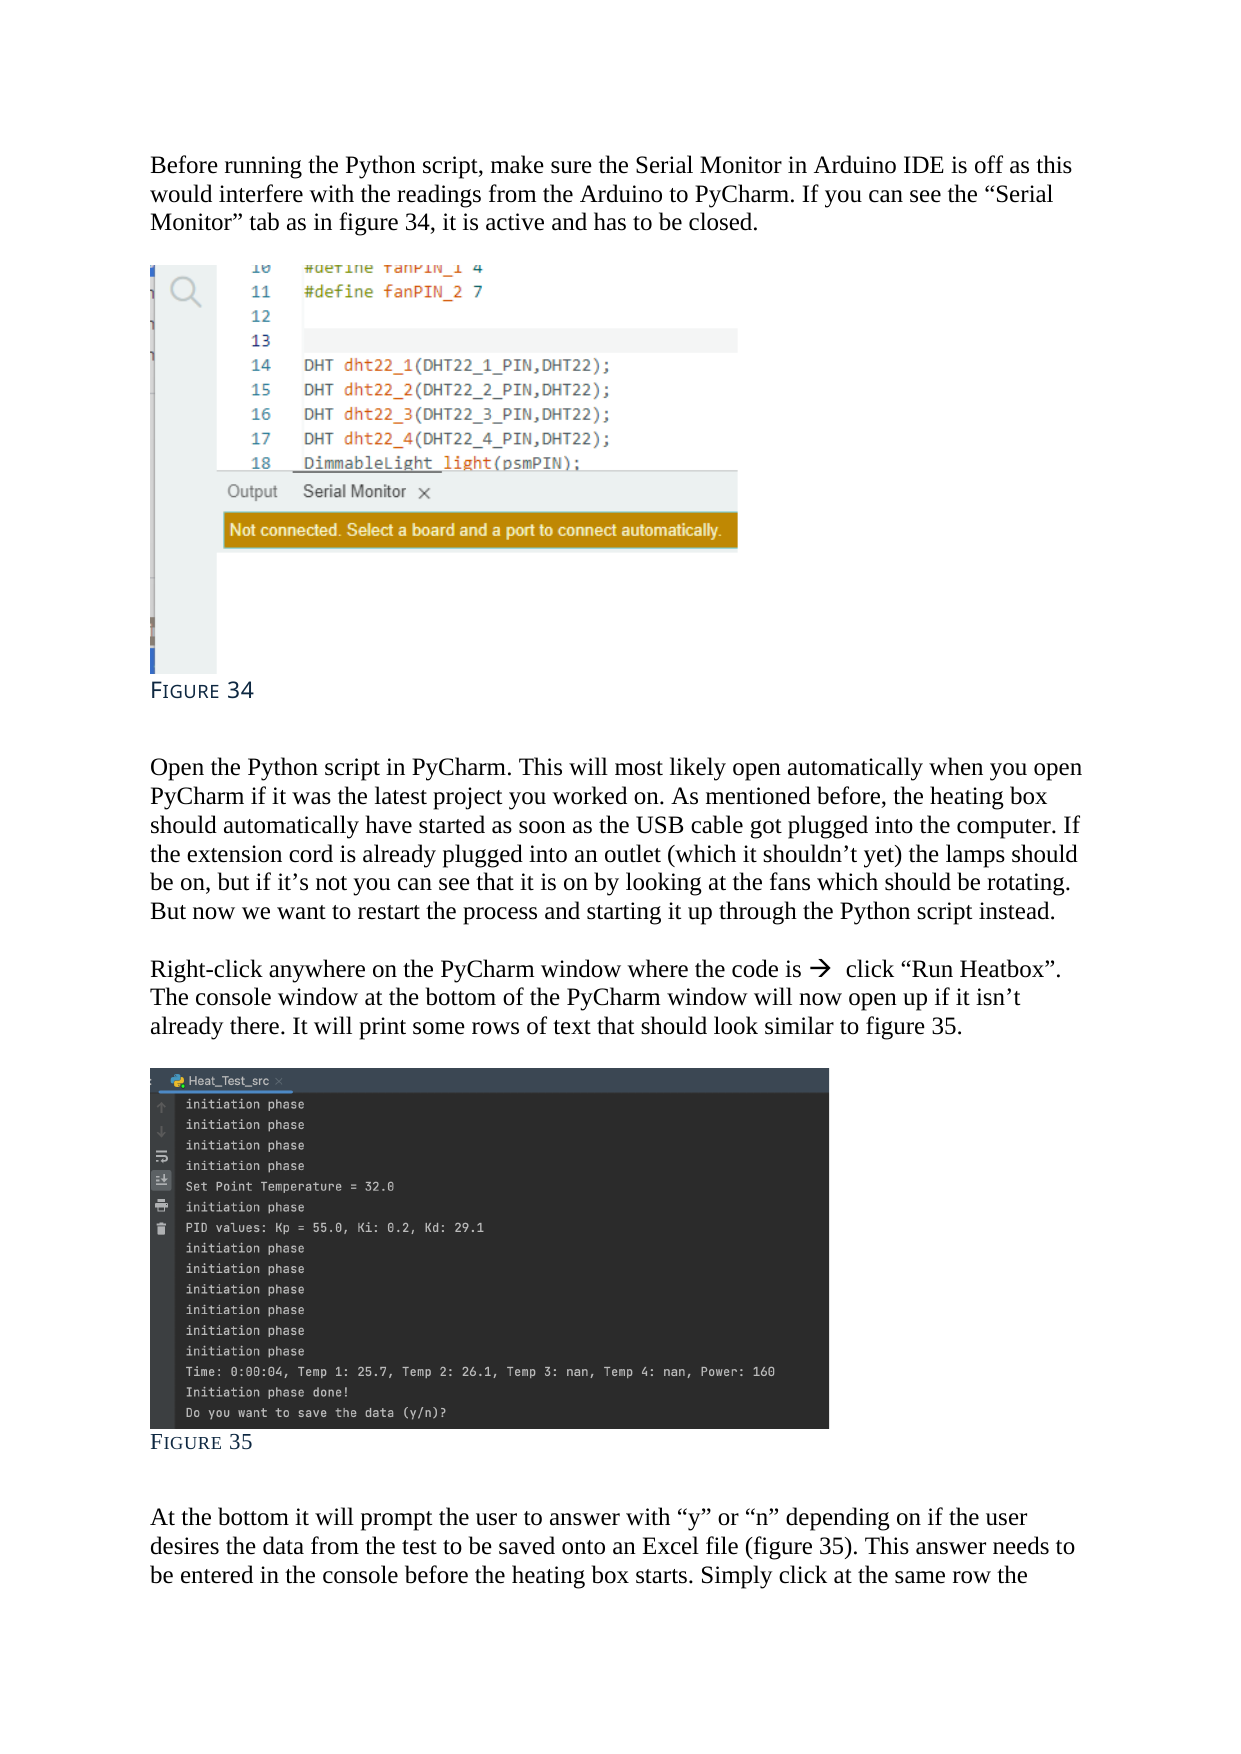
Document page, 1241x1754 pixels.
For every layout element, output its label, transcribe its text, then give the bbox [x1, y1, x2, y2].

text Figure [150, 674, 1090, 705]
text Right-click anywhere on the PyCharm window where the code is click “Run Heatbox”. The console window at the bottom of the PyCharm window will now open up if it isn’t already there. It will print some rows of text that should look similar to figure 35. [150, 954, 1090, 1040]
text Figure 35 [150, 1428, 1090, 1455]
text Before running the Python script, make sure the Serial Monitor in Arduino IDE is off as this would interfere with the readings from the Arduino to PyCharm. If you can see the “Serial Monitor” tab as in figure 34, it is active and has to be closed. [150, 150, 1090, 236]
text Open the Python script in PyCharm. This will most likely open automatically when you open PyCharm if it was the latest project you worked on. As mentioned before, the heating box should automatically have started as soon as the USB cable got plugged into the computer. If the extension cord is already plugged into an outlet (which it shouldn’t yet) the lamps should be on, but if it’s not you can see that it is on by looking at the fans which should be rotating. But now we want to restart the process and starting it up through the Python script instead. [150, 752, 1090, 925]
picture [150, 265, 738, 674]
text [150, 1502, 1090, 1588]
picture [150, 1068, 830, 1429]
